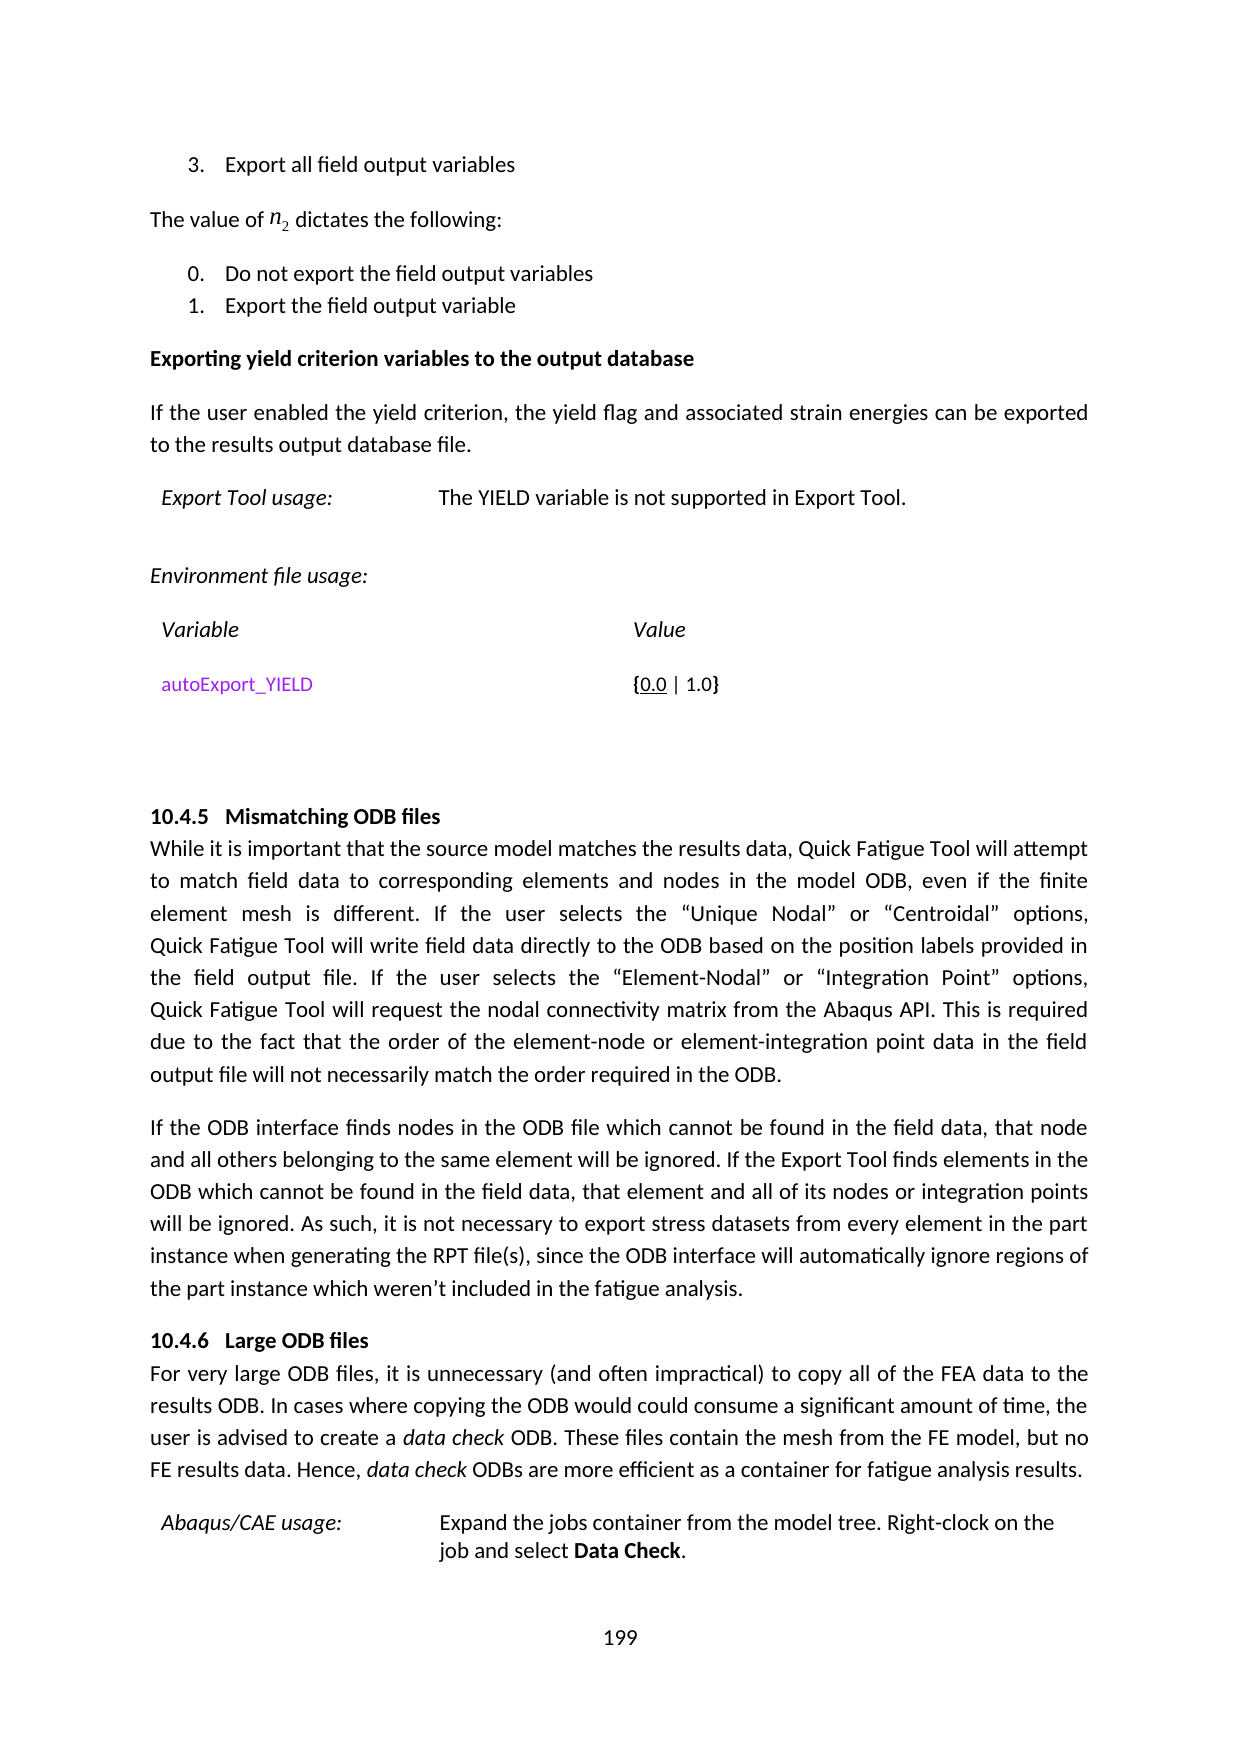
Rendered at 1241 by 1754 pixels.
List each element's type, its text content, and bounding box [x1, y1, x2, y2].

text The value of dictates the following: [150, 203, 1090, 234]
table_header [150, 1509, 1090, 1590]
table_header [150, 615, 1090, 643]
subtitle 10.4.5 Mismatching ODB files [150, 802, 1090, 830]
text If the ODB interface finds nodes in the ODB file which cannot be found in the field data, that node and all others belonging to the same element will be ignored. If the Export Tool finds elements in the ODB which cannot be found in the field data, that element and all of its nodes or integration points will be ignored. As such, it is not necessary to export stress datasets from every element in the part instance when generating the RPT file(s), since the ODB interface will automatically ignore regions of the part instance which weren’t included in the fatigue analysis. [150, 1113, 1090, 1302]
list Export the field output variable [187, 292, 1090, 319]
text If the user enabled the yield criterion, the yield flag and associated strain energies can be exported to the results output database file. [150, 398, 1090, 458]
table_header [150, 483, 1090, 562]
list Export all field output variables [187, 150, 1090, 178]
text For very large ODB files, it is unnecessary (and often impractical) to copy all of the FEA data to the results ODB. In cases where copying the ODB would could consume a significant amount of time, the user is advised to create a data check ODB. These files contain the mesh from the FE model, but no FE results data. Hence, data check ODBs are more efficient as a container for fatigue analysis results. [150, 1359, 1090, 1483]
text Environment file usage: [150, 562, 1090, 590]
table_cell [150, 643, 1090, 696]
text Exporting yield criterion variables to the output database [150, 344, 1090, 373]
subtitle 10.4.6 Large ODB files [150, 1327, 1090, 1355]
list Do not export the field output variables [187, 259, 1090, 287]
text While it is important that the source model matches the results data, Quick Fatigue Tool will attempt to match field data to corresponding elements and nodes in the model ODB, even if the finite element mesh is different. If the user selects the “Unique Nodal” or “Centroidal” options, Quick Fatigue Tool will write field data directly to the ODB based on the position labels provided in the field output file. If the user selects the “Element-Nodal” or “Integration Point” options, Quick Fatigue Tool will request the nodal connectivity matrix from the Abaqus API. This is required due to the fact that the order of the element-node or element-integration point data in the field output file will not necessarily match the order required in the ODB. [150, 834, 1090, 1088]
